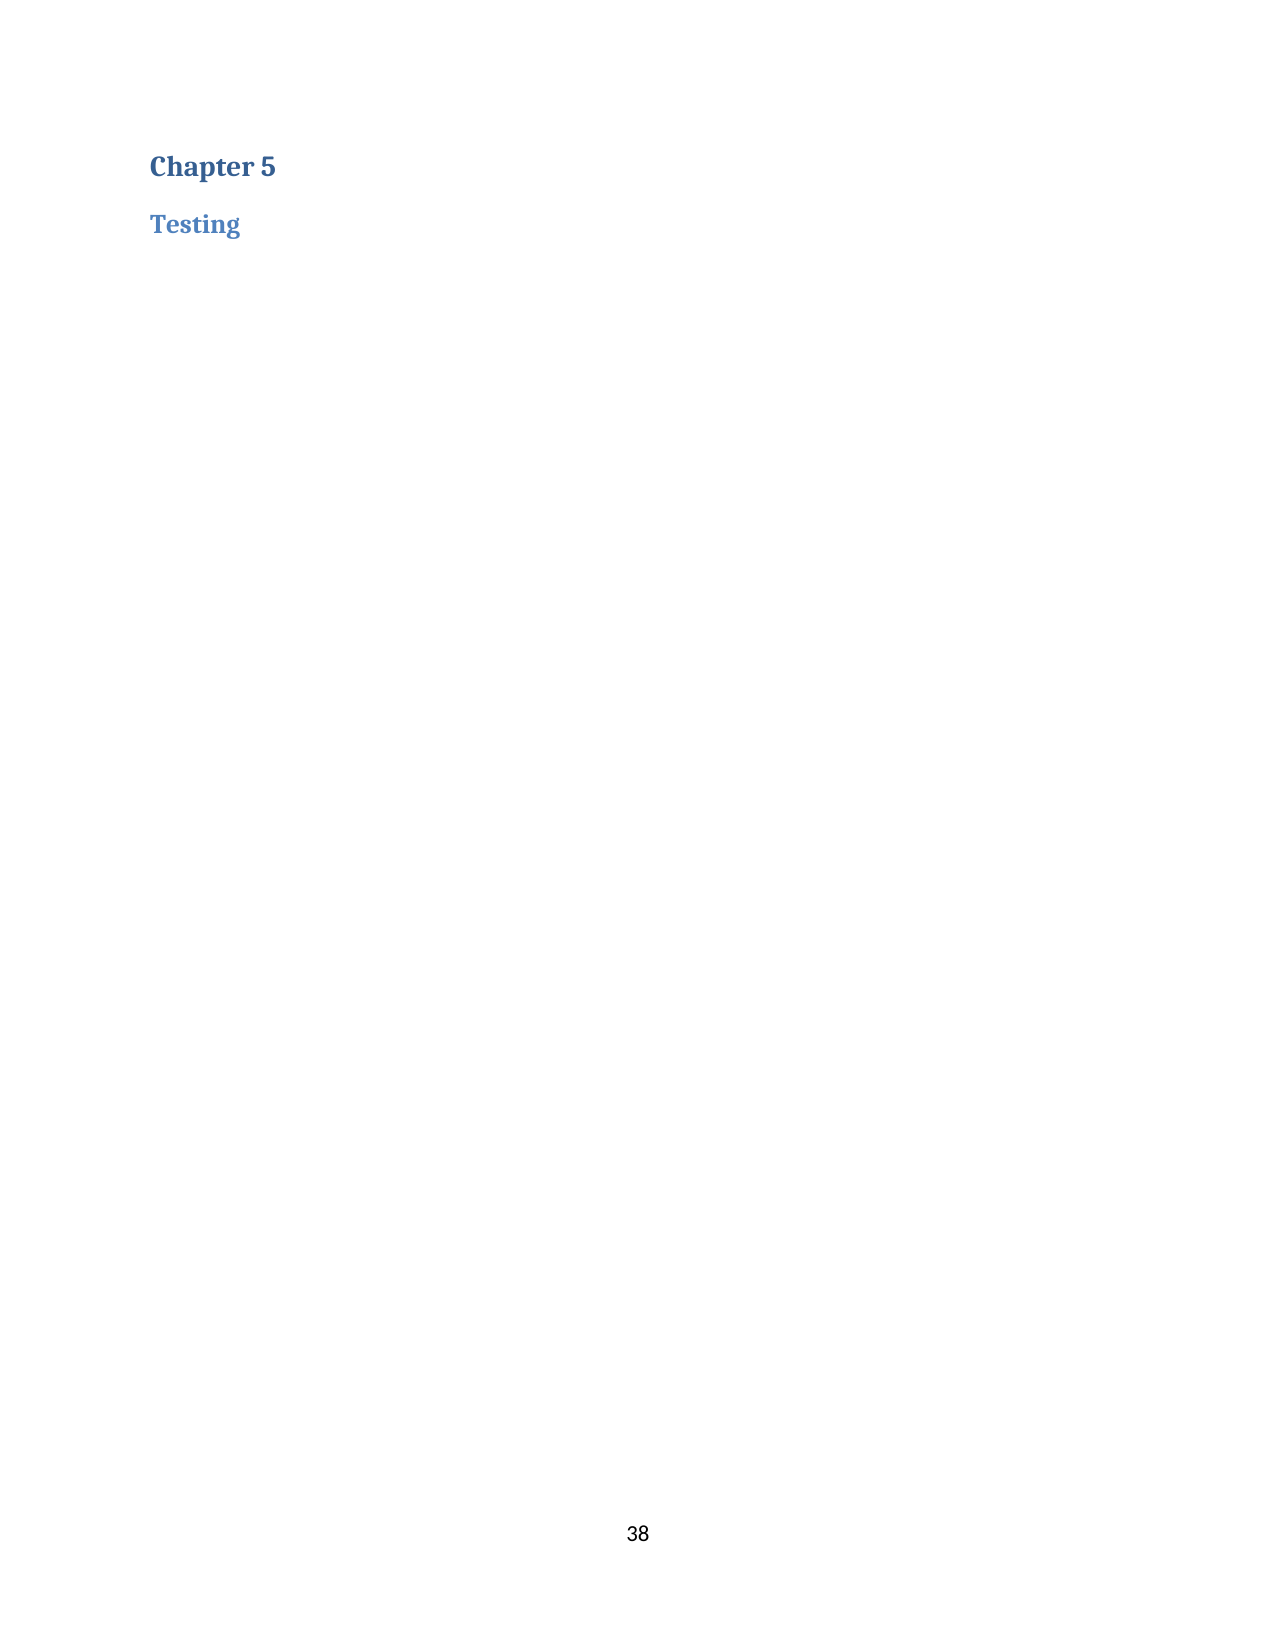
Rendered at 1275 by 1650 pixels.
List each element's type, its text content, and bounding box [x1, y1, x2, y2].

subtitle Chapter 5 [150, 150, 1125, 183]
subtitle Testing [150, 209, 1125, 241]
